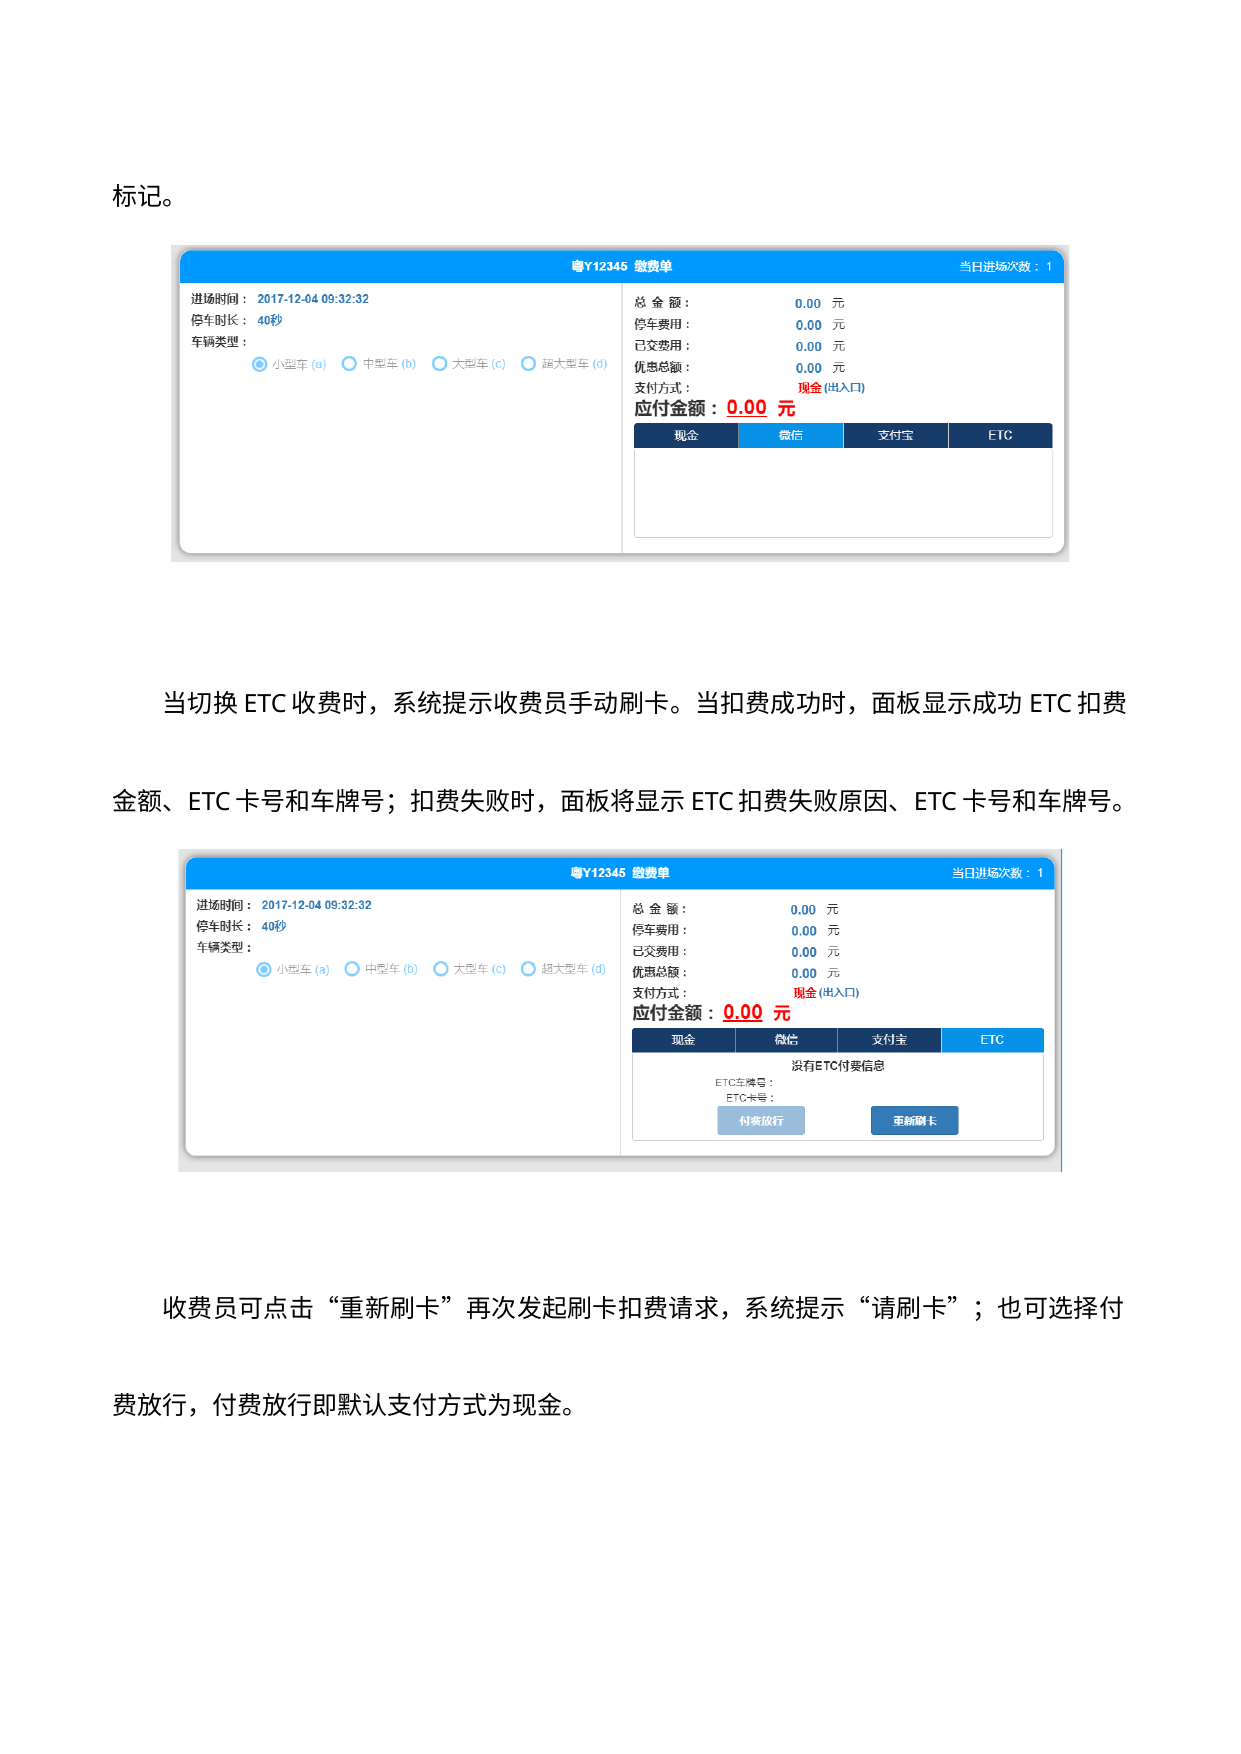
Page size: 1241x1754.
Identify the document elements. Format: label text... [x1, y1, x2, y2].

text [112, 162, 1128, 227]
text 当切换ETC收费时，系统提示收费员手动刷卡。当扣费成功时，面板显示成功ETC扣费金额、ETC卡号和车牌号；扣费失败时，面板将显示ETC扣费失败原因、ETC卡号和车牌号。 [112, 669, 1128, 832]
picture [178, 849, 1060, 1172]
text 收费员可点击“重新刷卡”再次发起刷卡扣费请求，系统提示“请刷卡”；也可选择付费放行，付费放行即默认支付方式为现金。 [112, 1274, 1128, 1436]
picture [171, 245, 1070, 562]
